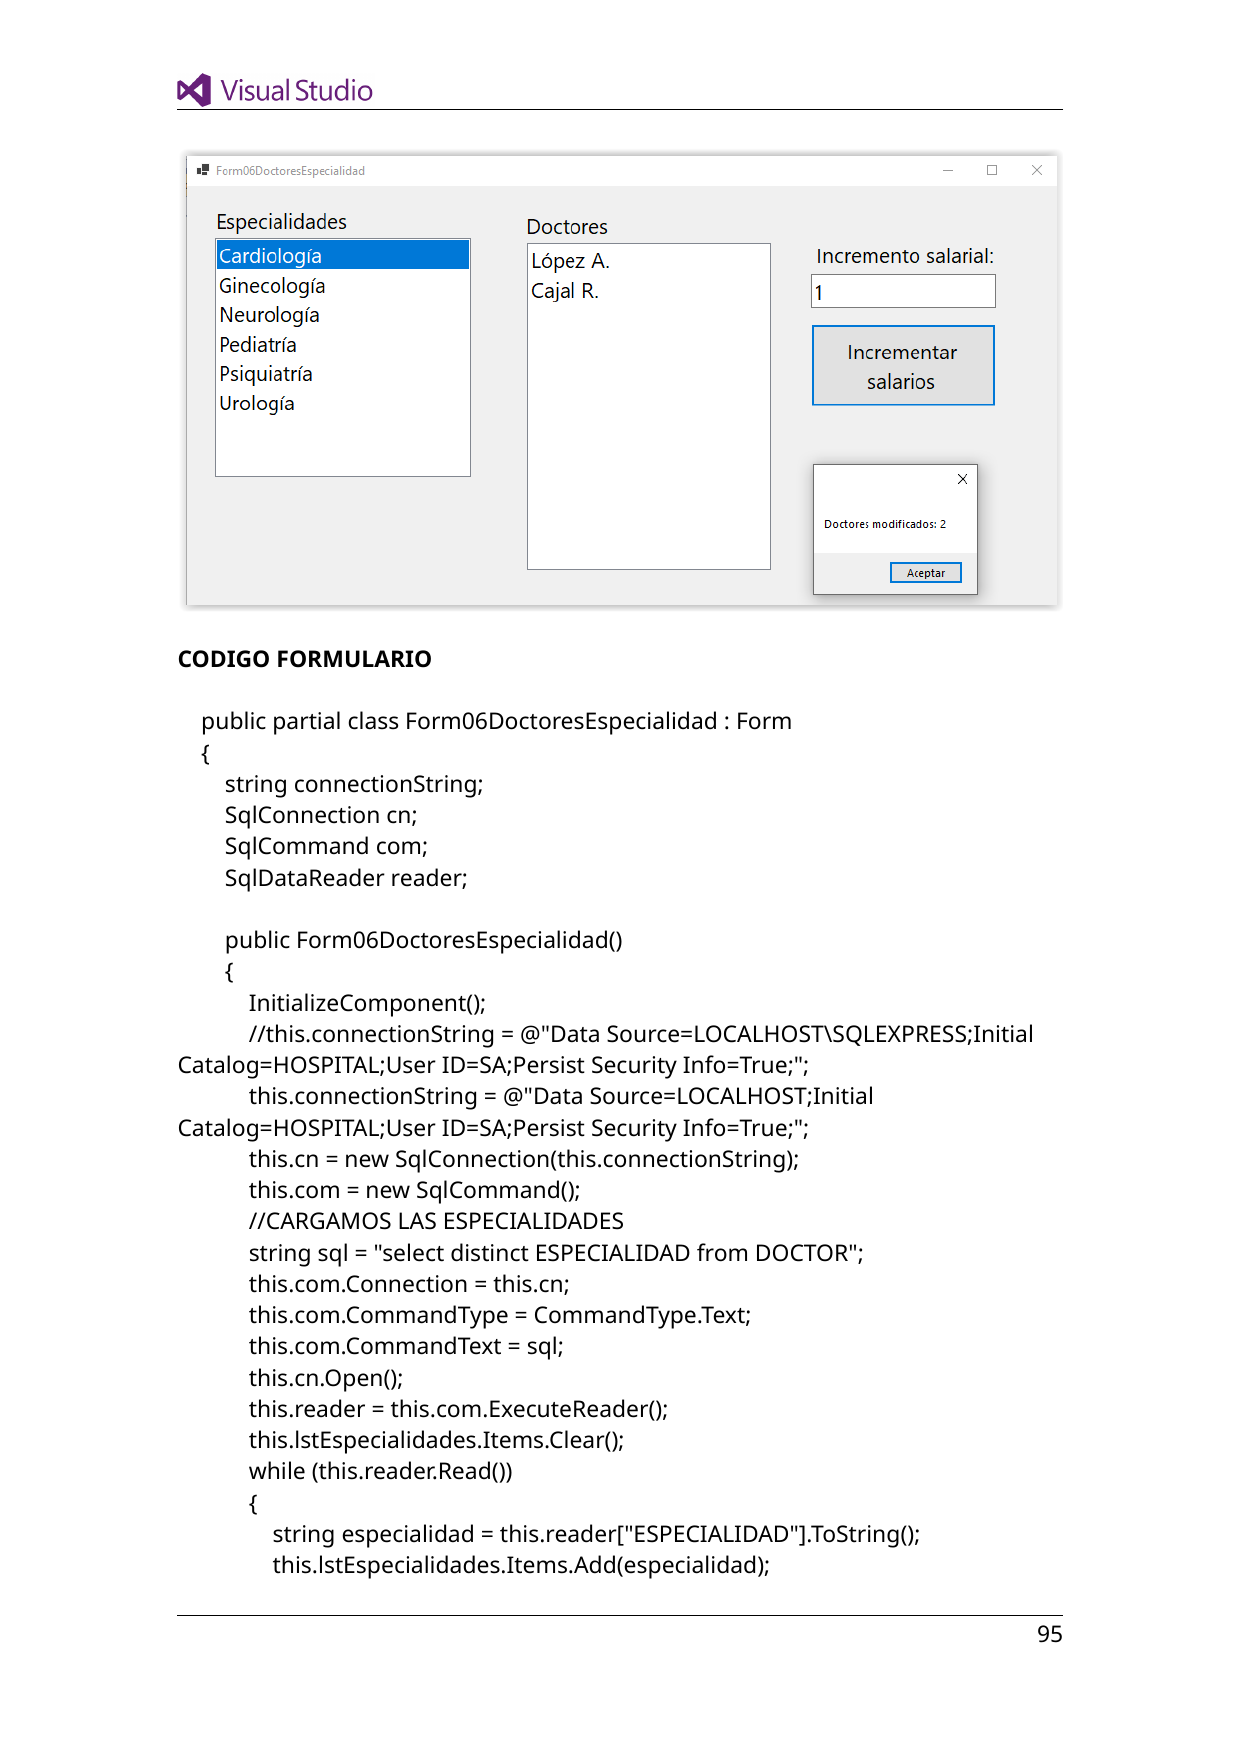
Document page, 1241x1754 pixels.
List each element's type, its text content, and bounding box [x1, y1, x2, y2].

text string connectionString; [177, 768, 1063, 799]
text SqlDataReader reader; [177, 862, 1063, 893]
text SqlConnection cn; [177, 799, 1063, 830]
text //CARGAMOS LAS ESPECIALIDADES [177, 1205, 1063, 1237]
text //this.connectionString = @"Data Source=LOCALHOST\SQLEXPRESS;Initial Catalog=HOSPITAL;User ID=SA;Persist Security Info=True;"; [177, 1018, 1063, 1080]
text this.cn.Open(); [177, 1362, 1063, 1393]
picture [177, 73, 375, 107]
text while (this.reader.Read()) [177, 1455, 1063, 1487]
text this.connectionString = @"Data Source=LOCALHOST;Initial Catalog=HOSPITAL;User ID=SA;Persist Security Info=True;"; [177, 1080, 1063, 1143]
text string sql = "select distinct ESPECIALIDAD from DOCTOR"; [177, 1237, 1063, 1268]
text this.com.CommandType = CommandType.Text; [177, 1299, 1063, 1330]
text this.lstEspecialidades.Items.Clear(); [177, 1424, 1063, 1455]
text this.com.Connection = this.cn; [177, 1268, 1063, 1299]
text public Form06DoctoresEspecialidad() [177, 924, 1063, 955]
text this.lstEspecialidades.Items.Add(especialidad); [177, 1549, 1063, 1580]
text this.com.CommandText = sql; [177, 1330, 1063, 1362]
text CODIGO FORMULARIO [177, 643, 1063, 674]
picture [177, 147, 1063, 612]
text { [177, 737, 1063, 768]
text this.cn = new SqlConnection(this.connectionString); [177, 1143, 1063, 1174]
text { [177, 955, 1063, 987]
text public partial class Form06DoctoresEspecialidad : Form [177, 705, 1063, 737]
text this.reader = this.com.ExecuteReader(); [177, 1393, 1063, 1424]
text this.com = new SqlCommand(); [177, 1174, 1063, 1205]
text string especialidad = this.reader["ESPECIALIDAD"].ToString(); [177, 1518, 1063, 1549]
text InitializeComponent(); [177, 987, 1063, 1018]
text { [177, 1487, 1063, 1518]
text SqlCommand com; [177, 830, 1063, 862]
